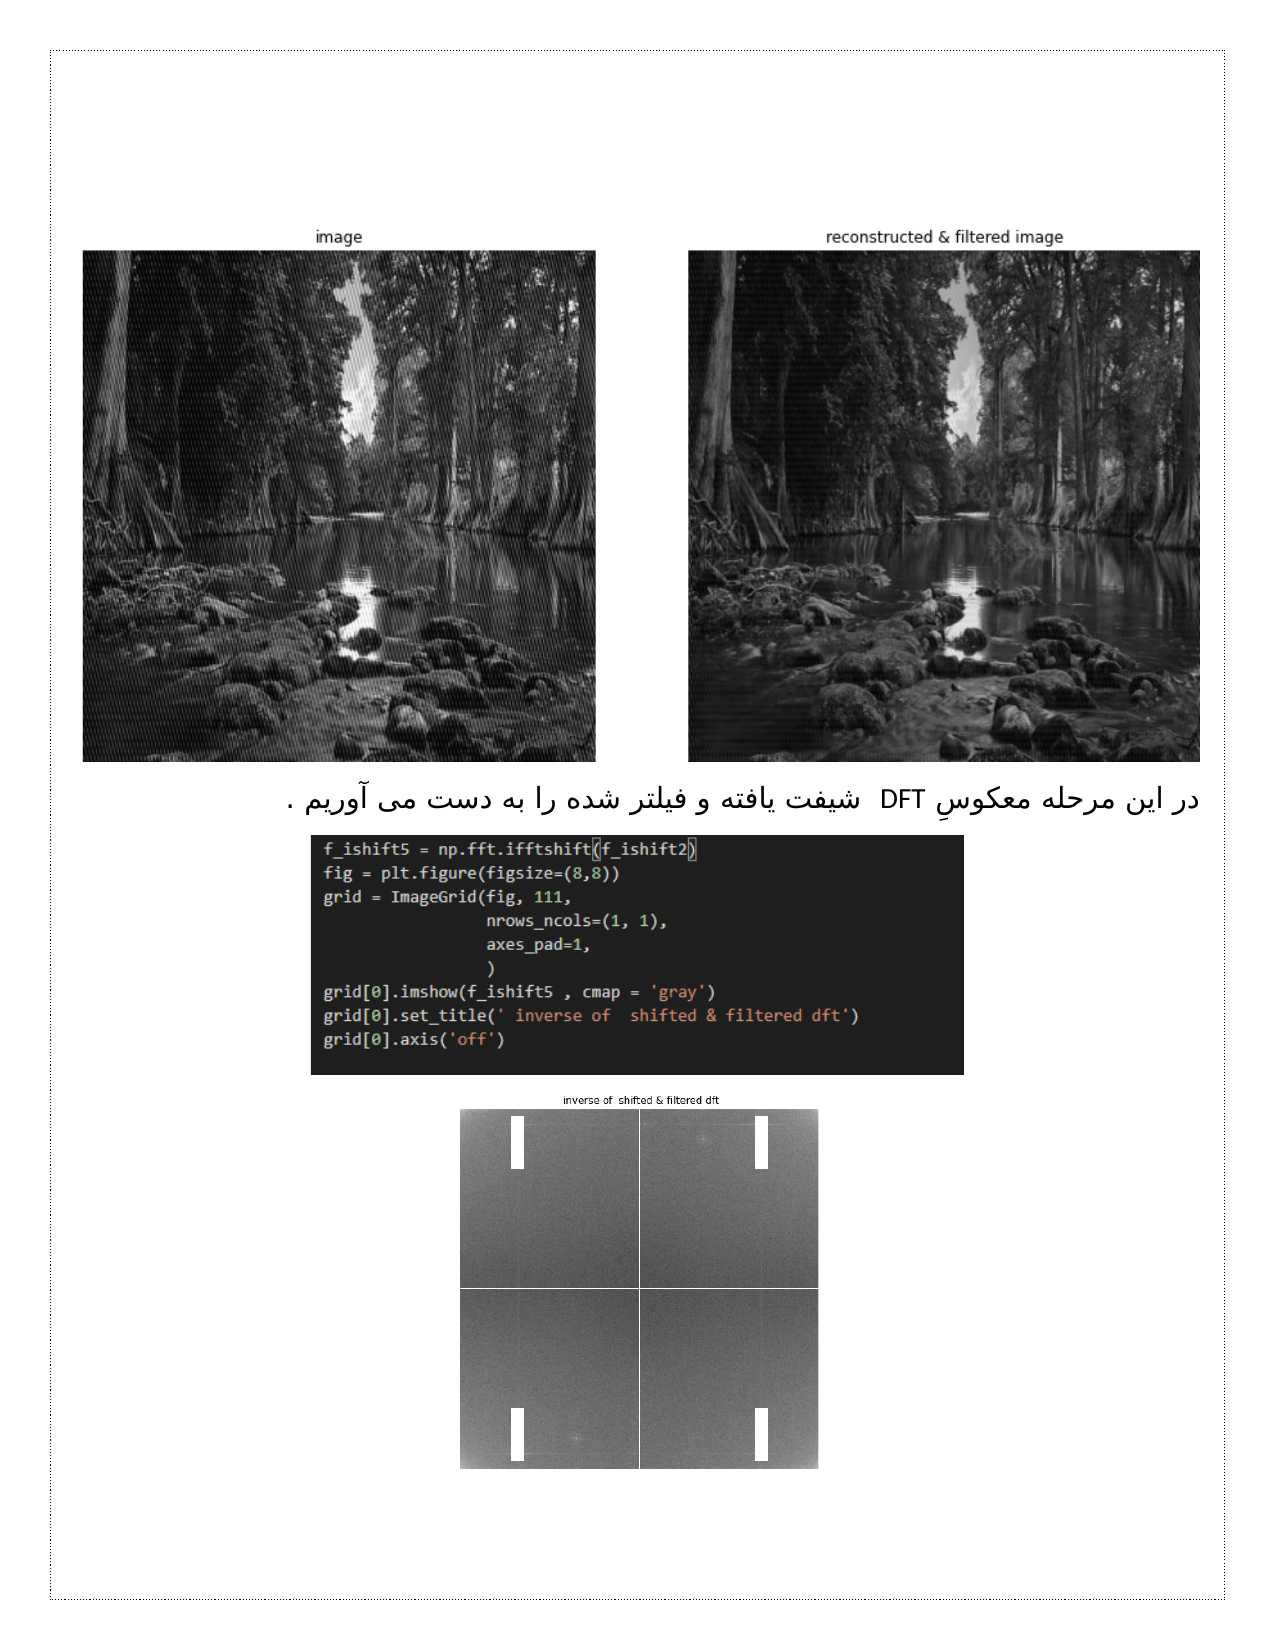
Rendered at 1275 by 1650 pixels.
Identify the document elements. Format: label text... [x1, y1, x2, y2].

picture [75, 185, 1200, 762]
text در این مرحله معکوسِ DFT شیفت یافته و فیلتر شده را به دست می آوریم . [75, 781, 1200, 816]
picture [456, 1093, 819, 1474]
picture [310, 835, 964, 1075]
